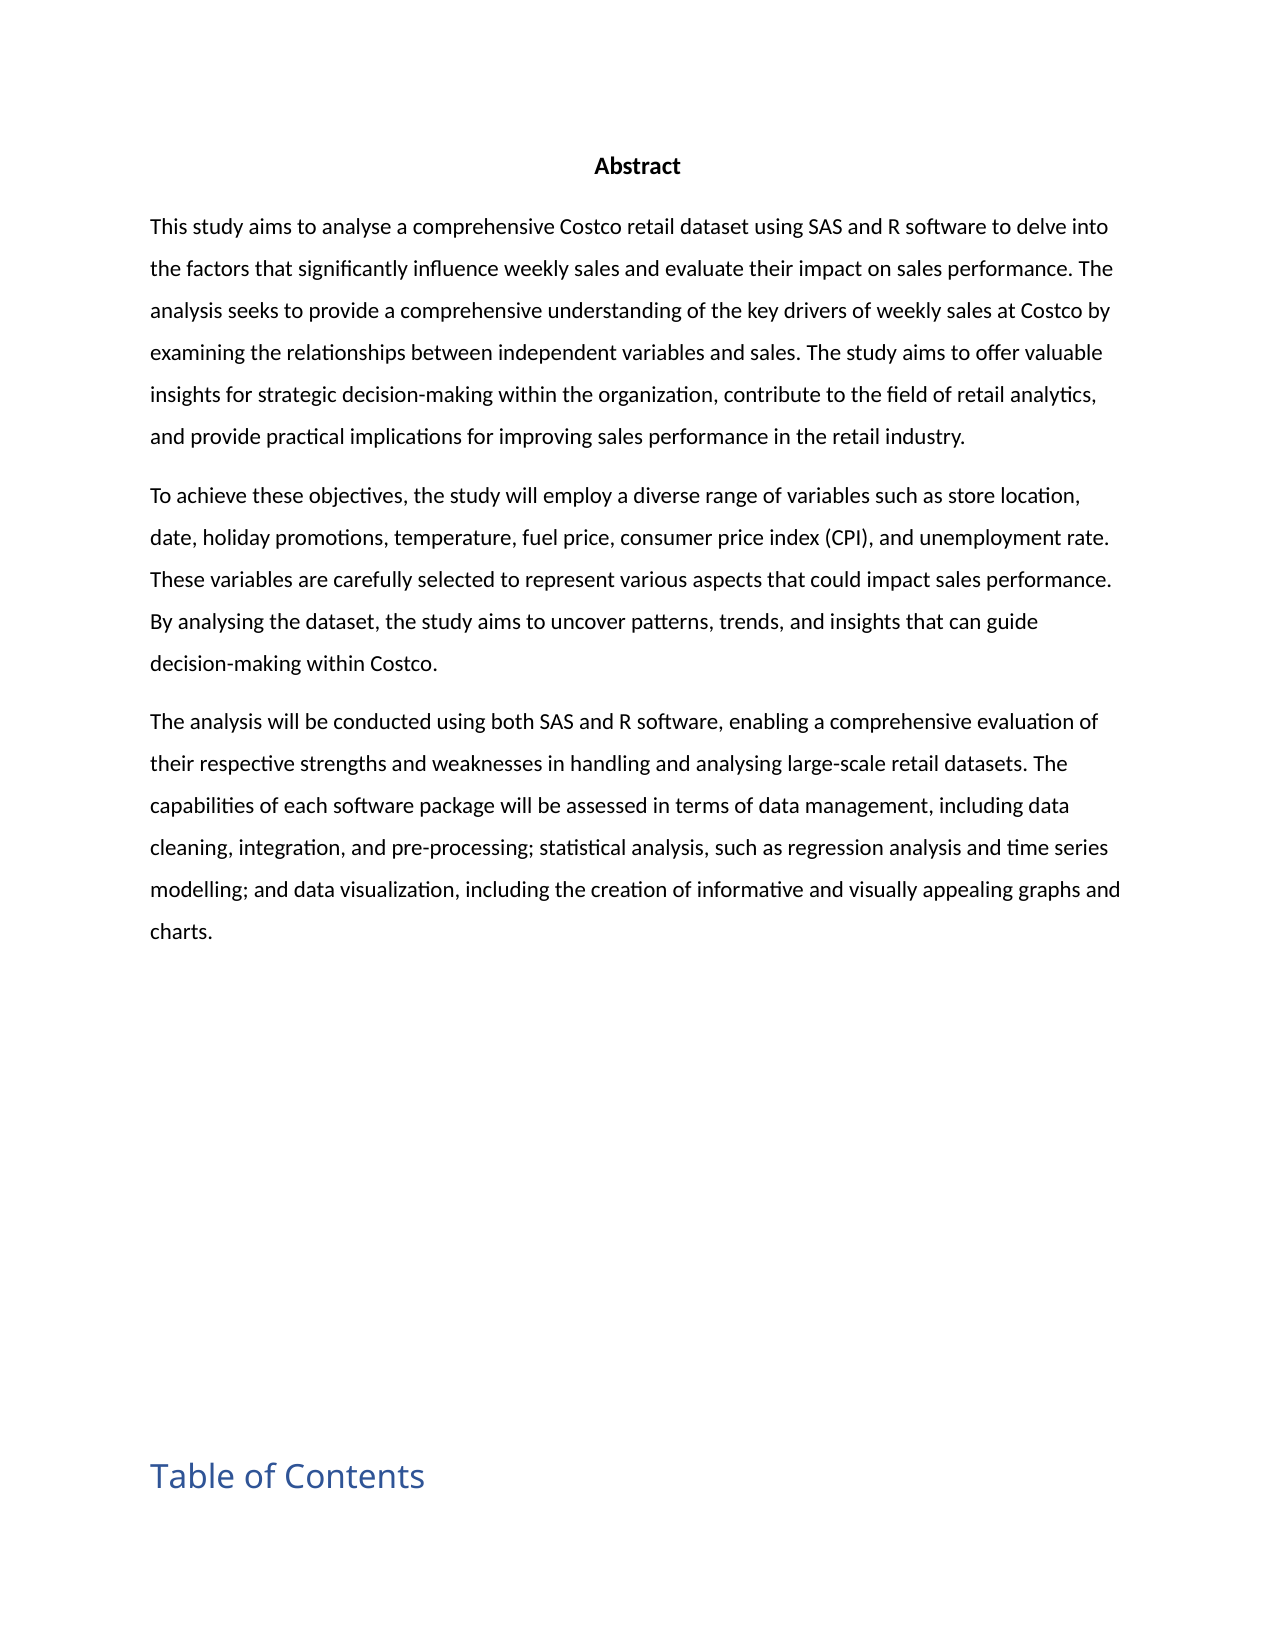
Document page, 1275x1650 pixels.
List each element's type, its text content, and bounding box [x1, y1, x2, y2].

text To achieve these objectives, the study will employ a diverse range of variables such as store location, date, holiday promotions, temperature, fuel price, consumer price index (CPI), and unemployment rate. These variables are carefully selected to represent various aspects that could impact sales performance. By analysing the dataset, the study aims to uncover patterns, trends, and insights that can guide decision-making within Costco. [150, 481, 1125, 677]
text The analysis will be conducted using both SAS and R software, enabling a comprehensive evaluation of their respective strengths and weaknesses in handling and analysing large-scale retail datasets. The capabilities of each software package will be assessed in terms of data management, including data cleaning, integration, and pre-processing; statistical analysis, such as regression analysis and time series modelling; and data visualization, including the creation of informative and visually appealing graphs and charts. [150, 707, 1125, 945]
text This study aims to analyse a comprehensive Costco retail dataset using SAS and R software to delve into the factors that significantly influence weekly sales and evaluate their impact on sales performance. The analysis seeks to provide a comprehensive understanding of the key drivers of weekly sales at Costco by examining the relationships between independent variables and sales. The study aims to offer valuable insights for strategic decision-making within the organization, contribute to the field of retail analytics, and provide practical implications for improving sales performance in the retail industry. [150, 212, 1125, 450]
text Abstract [150, 150, 1125, 181]
